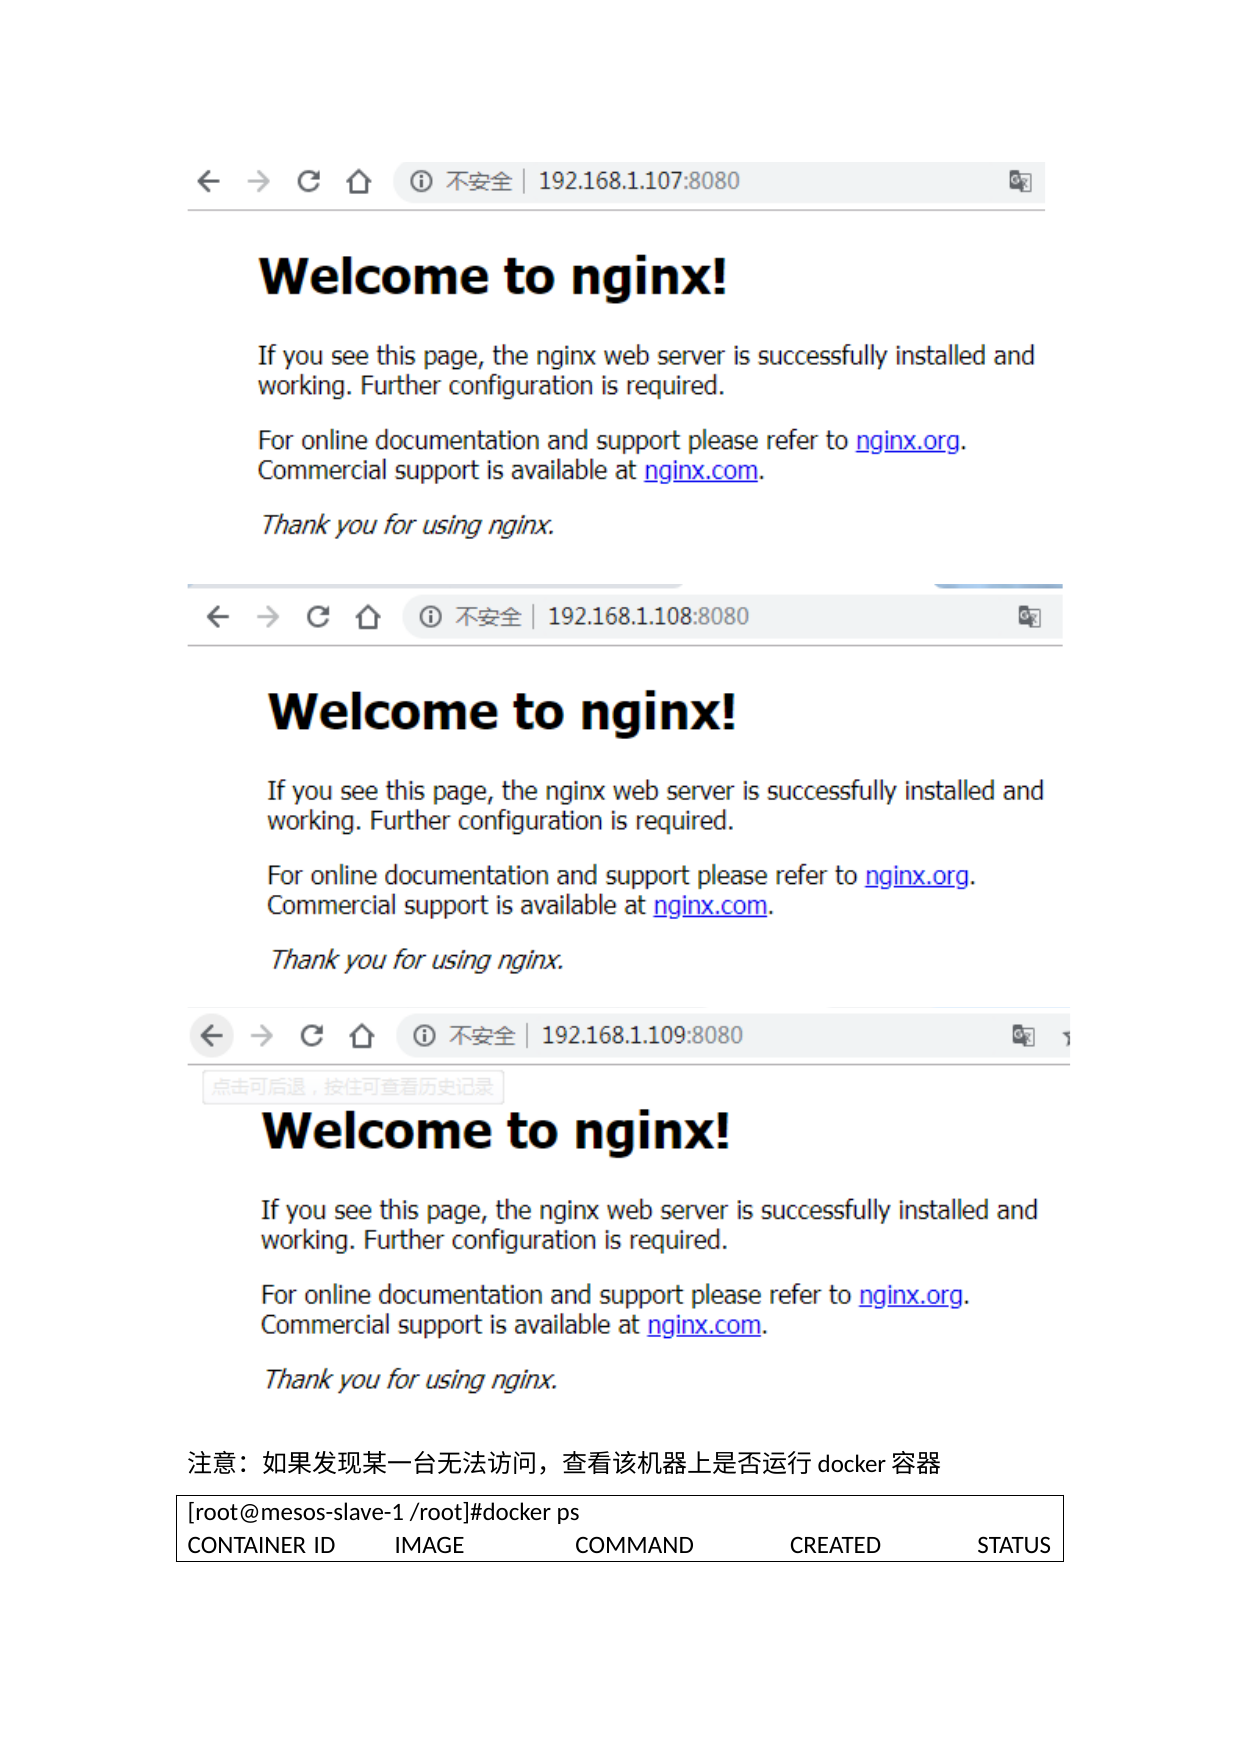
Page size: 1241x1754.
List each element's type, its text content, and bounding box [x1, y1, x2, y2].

picture [187, 584, 1063, 1002]
text 注意：如果发现某一台无法访问，查看该机器上是否运行docker容器 [187, 1429, 1053, 1494]
picture [187, 162, 1046, 564]
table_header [177, 1496, 1063, 1561]
picture [187, 1007, 1071, 1428]
